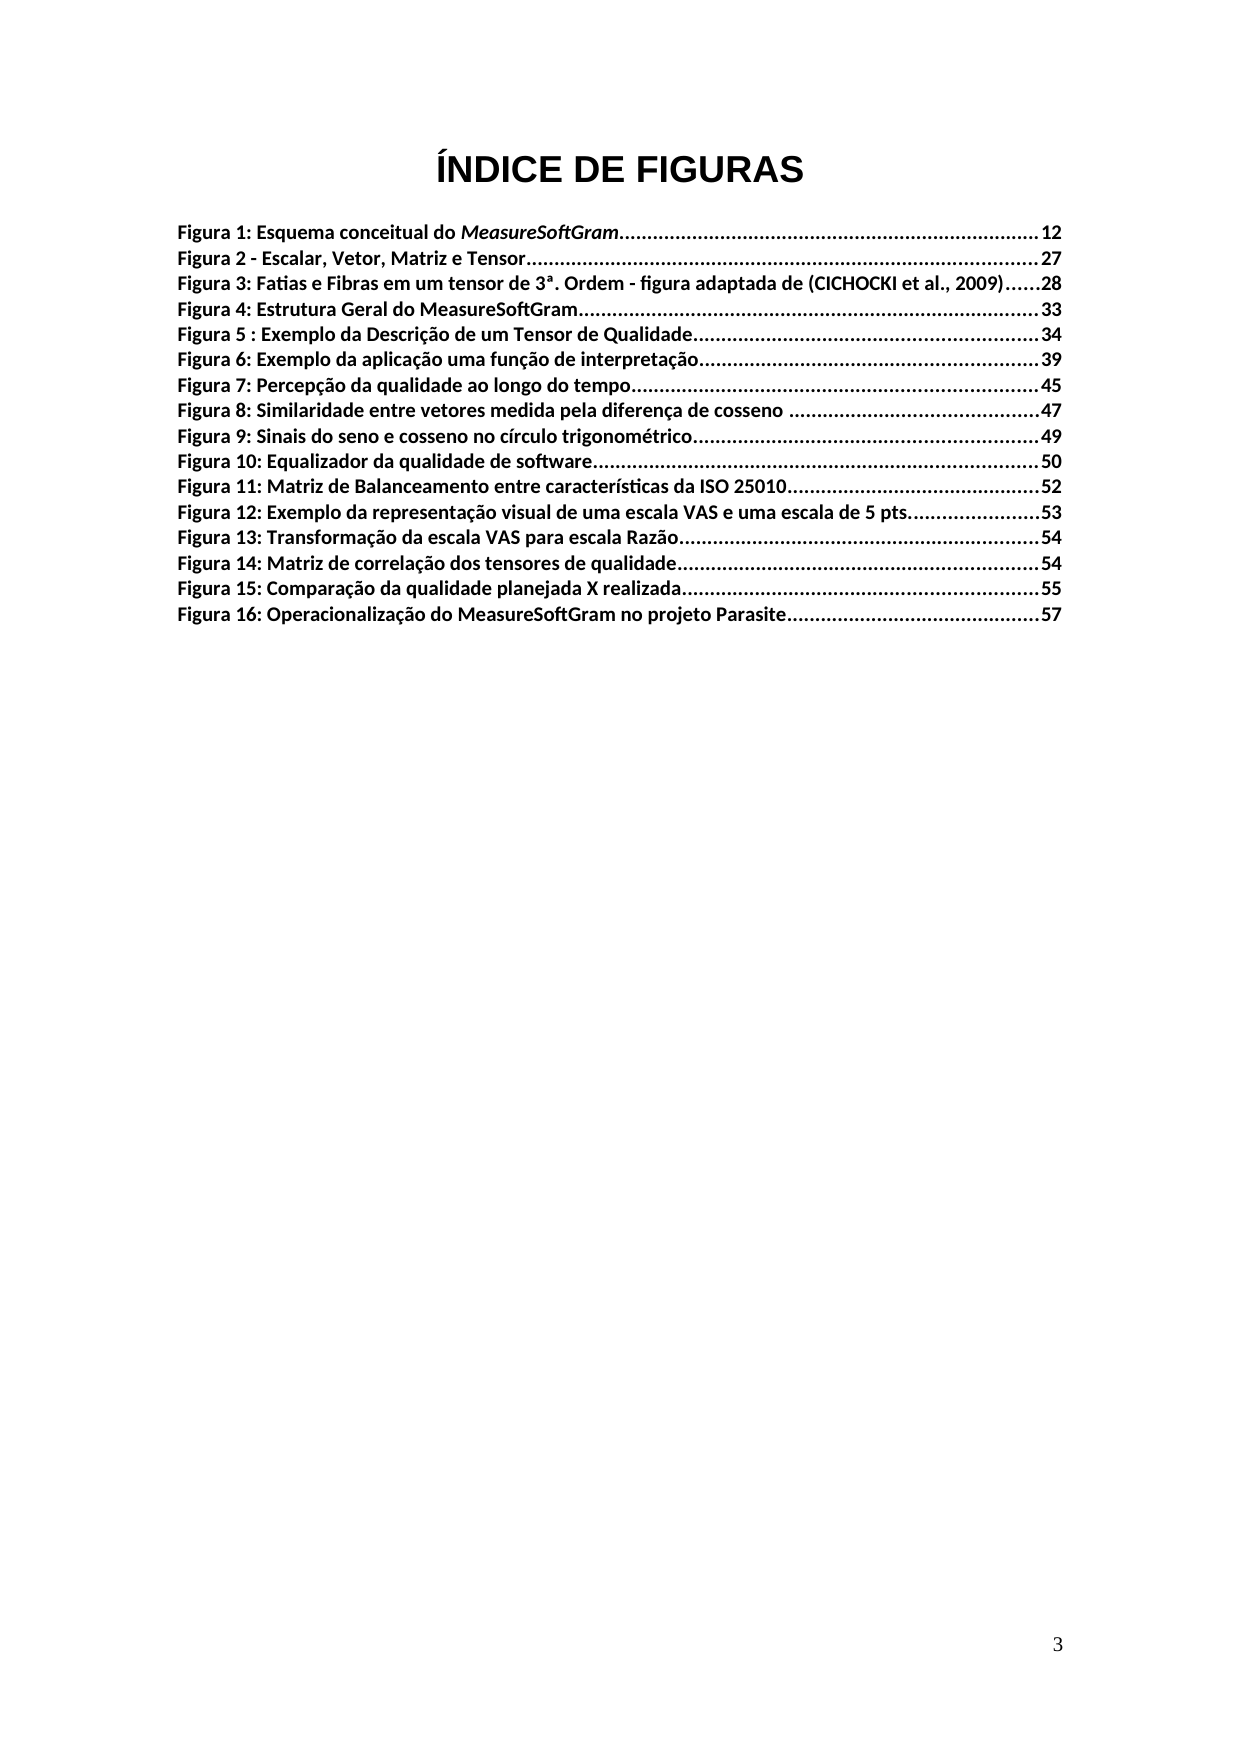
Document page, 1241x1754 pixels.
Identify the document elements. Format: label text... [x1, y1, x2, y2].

text ÍNDICE DE FIGURAS [177, 148, 1063, 191]
text Figura 12: Exemplo da representação visual de uma escala VAS e uma escala de 5 pts. 53 [177, 499, 1063, 524]
text Figura 4: Estrutura Geral do MeasureSoftGram 33 [177, 296, 1063, 321]
text Figura 11: Matriz de Balanceamento entre características da ISO 25010 52 [177, 474, 1063, 499]
text Figura 7: Percepção da qualidade ao longo do tempo 45 [177, 372, 1063, 397]
text Figura 15: Comparação da qualidade planejada X realizada 55 [177, 575, 1063, 601]
text Figura 1: Esquema conceitual do MeasureSoftGram 12 [177, 219, 1063, 245]
text Figura 8: Similaridade entre vetores medida pela diferença de cosseno 47 [177, 397, 1063, 423]
text Figura 9: Sinais do seno e cosseno no círculo trigonométrico 49 [177, 423, 1063, 448]
text Figura 2 - Escalar, Vetor, Matriz e Tensor 27 [177, 245, 1063, 270]
text Figura 6: Exemplo da aplicação uma função de interpretação 39 [177, 347, 1063, 372]
text Figura 3: Fatias e Fibras em um tensor de 3ª. Ordem - figura adaptada de (CICHOCKI et al., 2009) 28 [177, 270, 1063, 296]
text Figura 14: Matriz de correlação dos tensores de qualidade 54 [177, 550, 1063, 575]
text Figura 10: Equalizador da qualidade de software 50 [177, 448, 1063, 474]
text Figura 16: Operacionalização do MeasureSoftGram no projeto Parasite 57 [177, 601, 1063, 626]
text Figura 5 : Exemplo da Descrição de um Tensor de Qualidade 34 [177, 321, 1063, 347]
text Figura 13: Transformação da escala VAS para escala Razão 54 [177, 524, 1063, 550]
